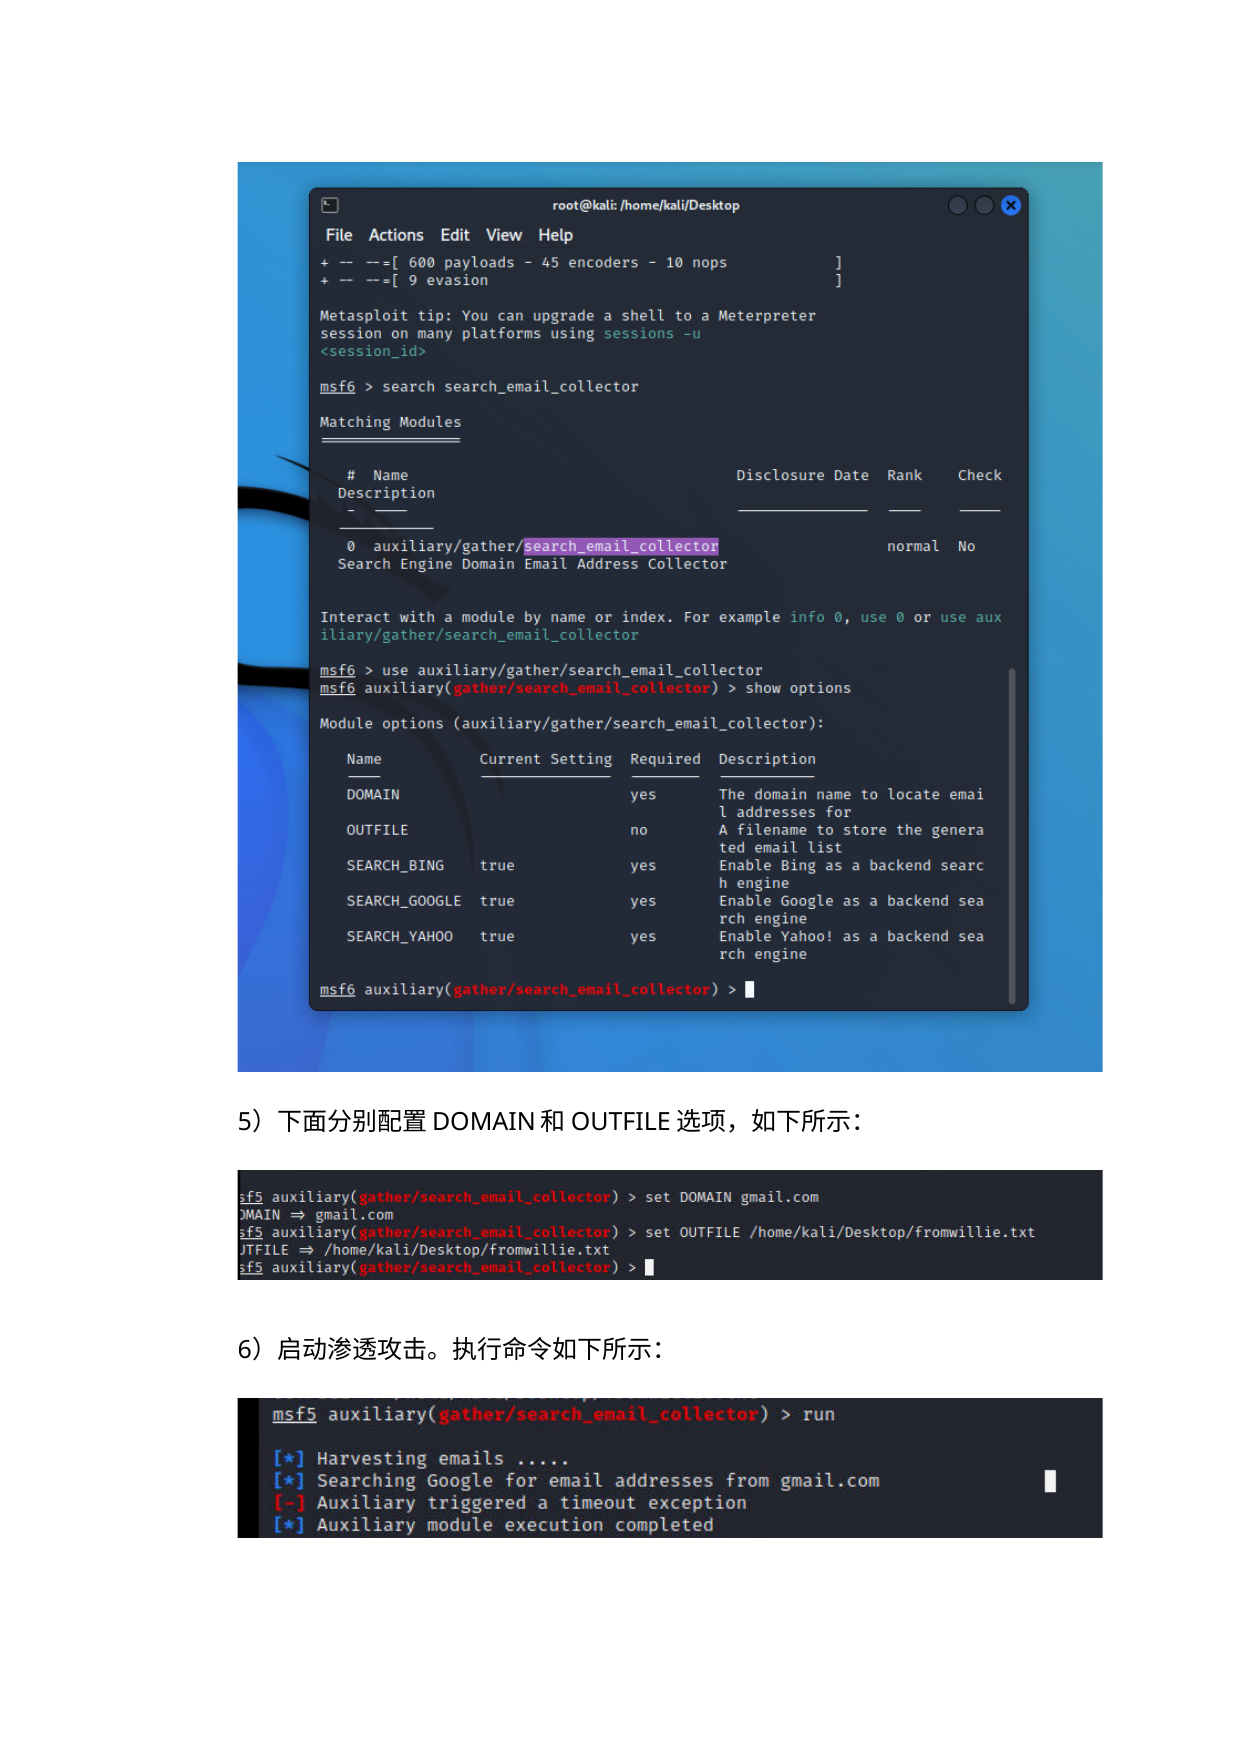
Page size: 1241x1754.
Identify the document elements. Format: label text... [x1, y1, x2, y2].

picture [237, 1170, 1103, 1280]
text 5）下面分别配置DOMAIN和OUTFILE选项，如下所示： [187, 1087, 1053, 1152]
text 6）启动渗透攻击。执行命令如下所示： [187, 1315, 1053, 1380]
picture [237, 1398, 1103, 1538]
picture [237, 162, 1103, 1072]
